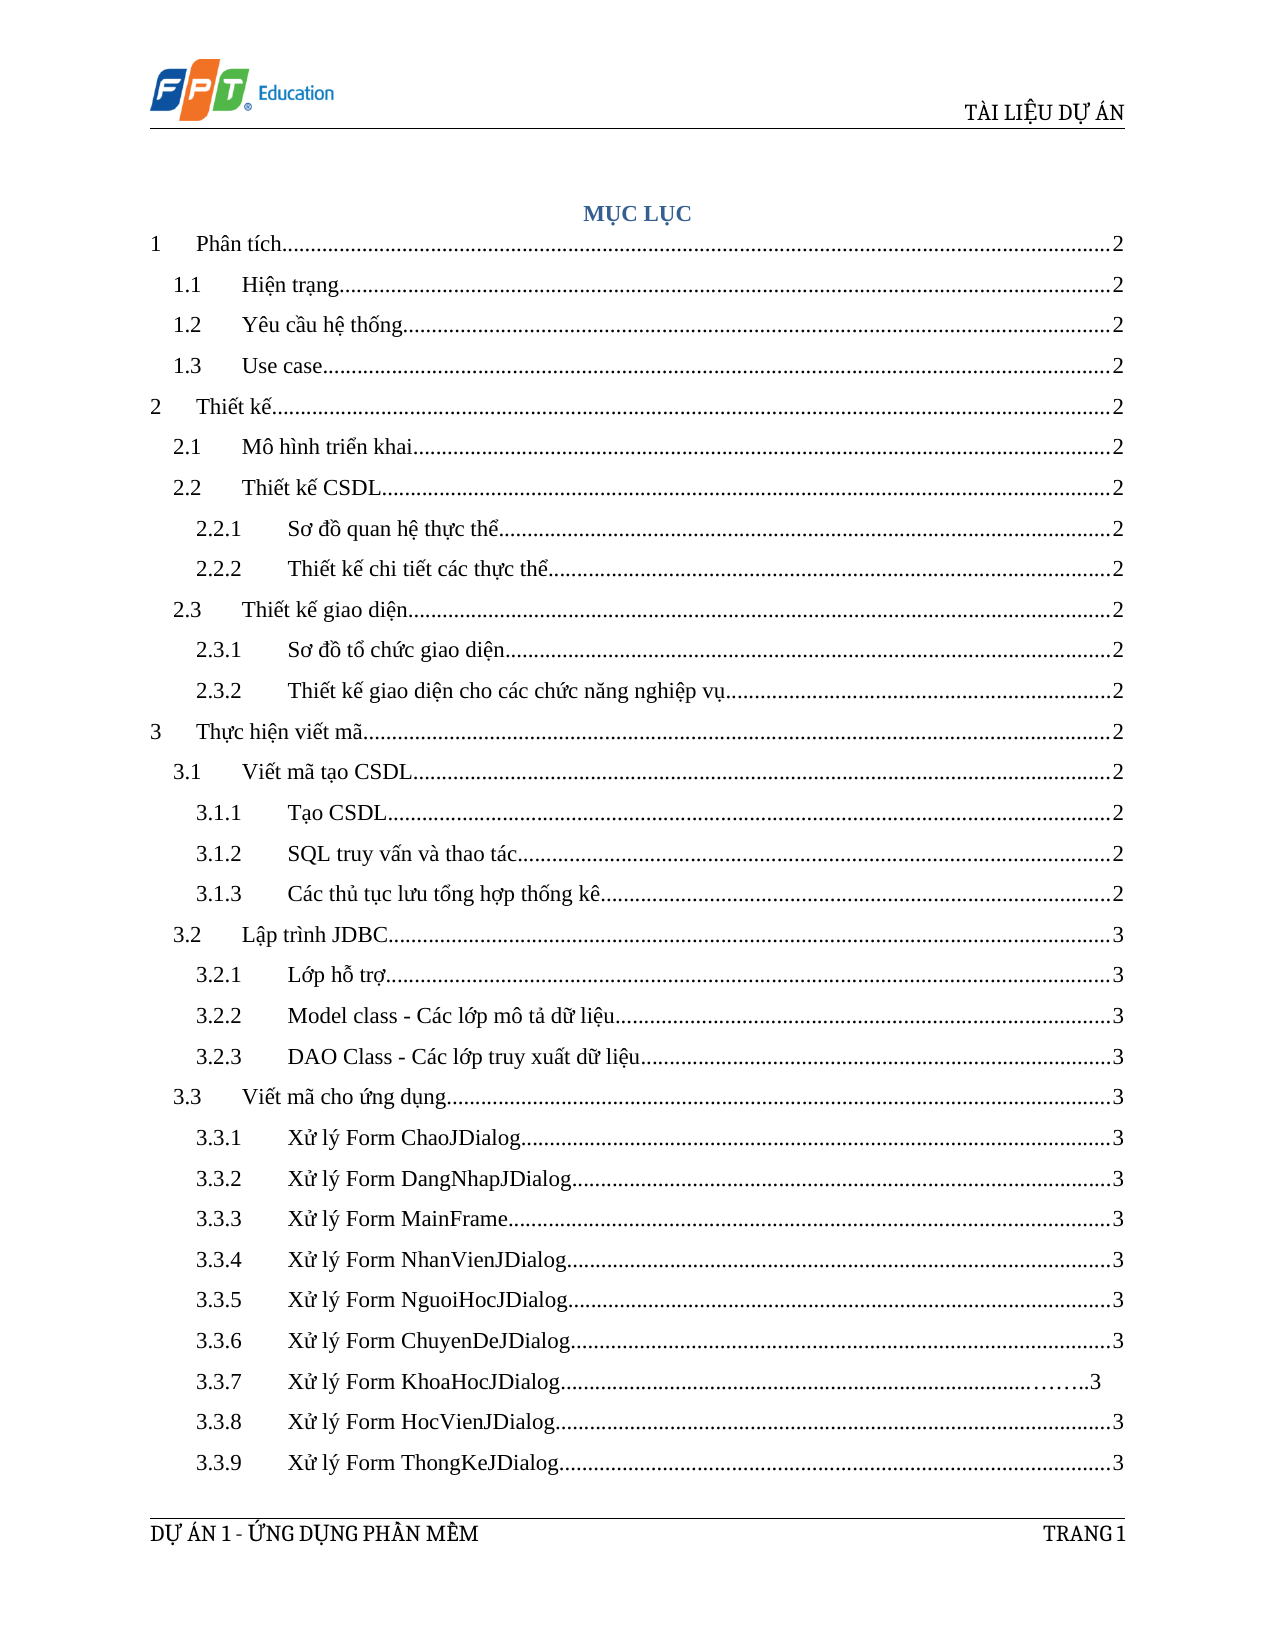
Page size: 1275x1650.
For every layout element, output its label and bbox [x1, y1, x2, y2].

picture [150, 59, 336, 121]
